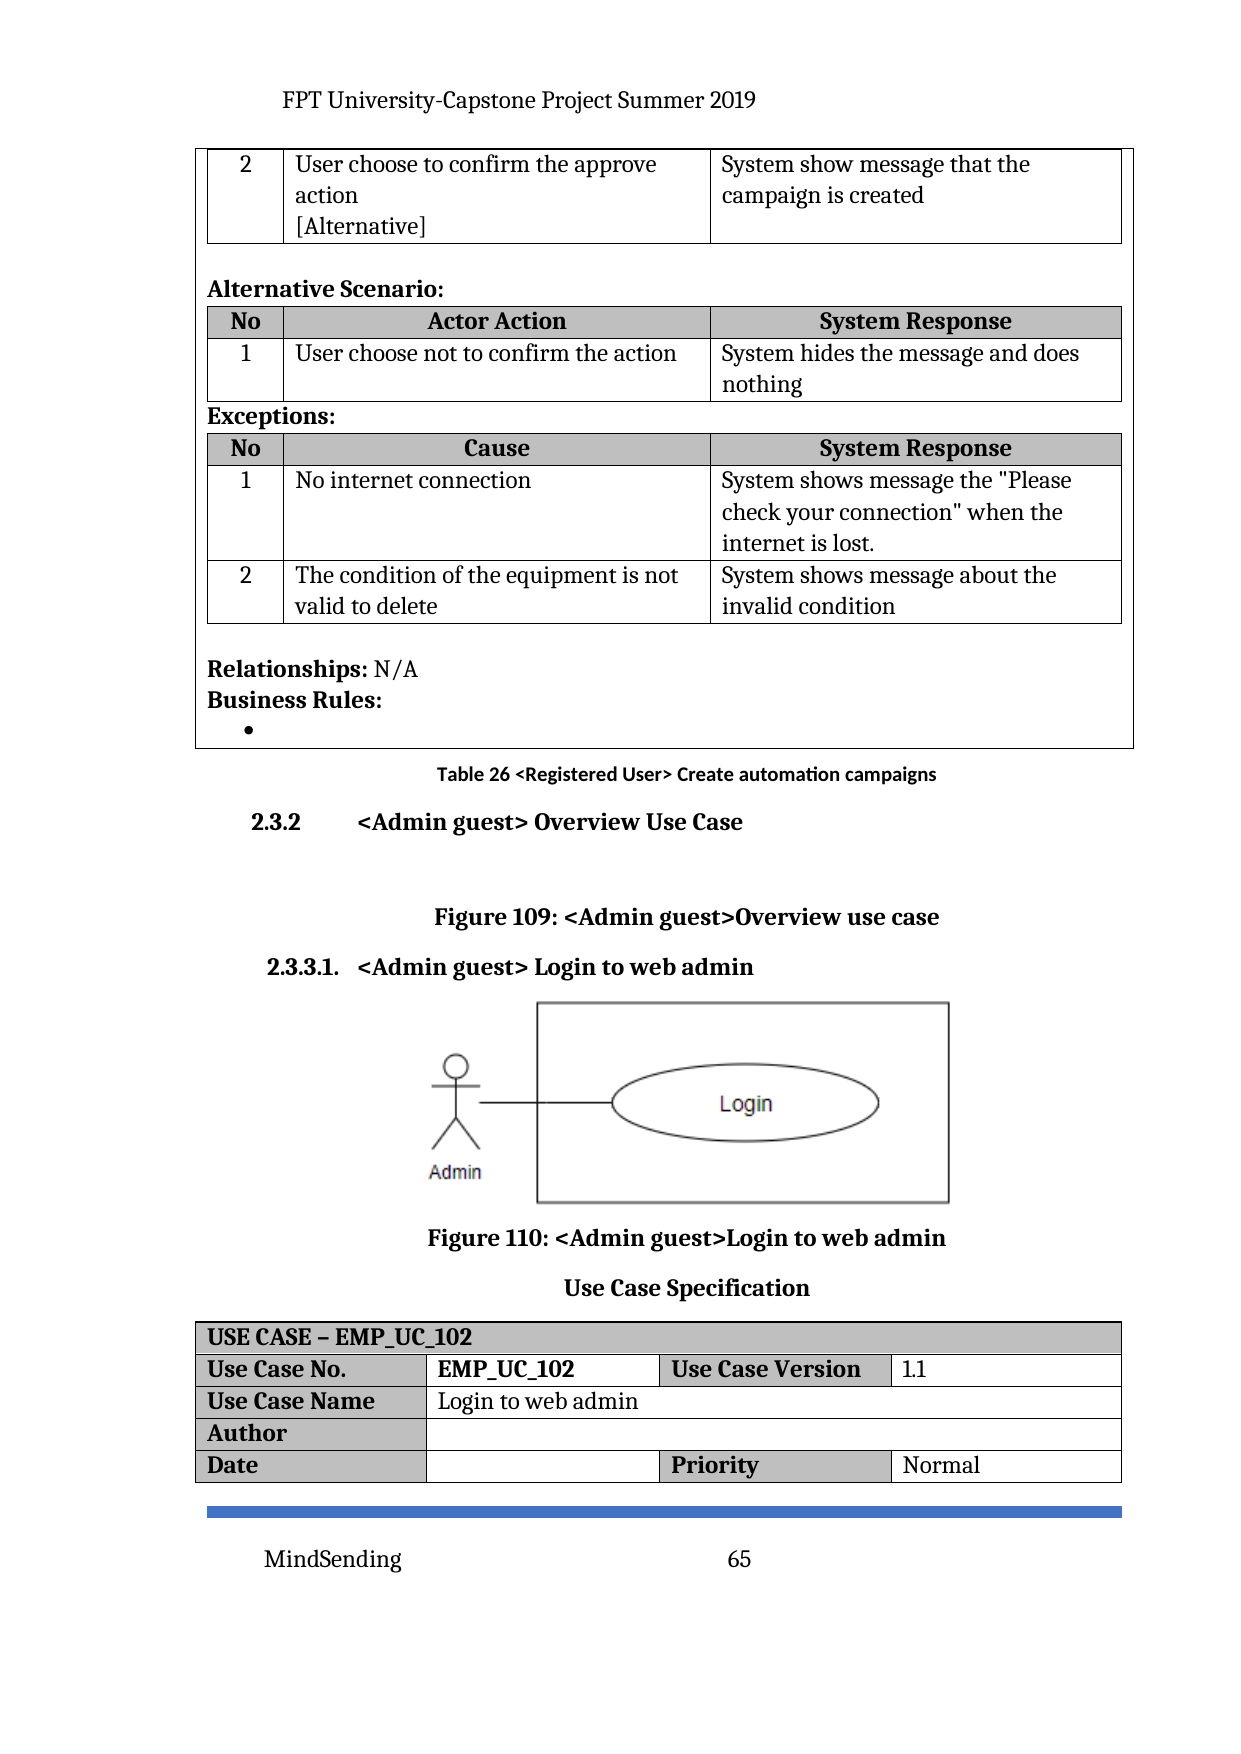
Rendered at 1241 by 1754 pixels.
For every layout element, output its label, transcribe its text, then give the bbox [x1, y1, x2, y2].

table_cell EMP_UC_102 [427, 1355, 659, 1386]
table_cell Author [196, 1419, 426, 1450]
text Figure 109: <Admin guest>Overview use case [252, 903, 1122, 932]
table_cell Use Case Version [660, 1355, 891, 1386]
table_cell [196, 149, 1133, 748]
table_cell Normal [892, 1451, 1121, 1482]
table_cell 1.1 [892, 1355, 1121, 1386]
table_cell Use Case No. [196, 1355, 426, 1386]
text Figure 110: <Admin guest>Login to web admin [252, 1224, 1122, 1253]
table_cell Use Case Name [196, 1387, 426, 1418]
picture [421, 1000, 953, 1206]
table_cell [427, 1451, 659, 1482]
table_cell Login to web admin [427, 1387, 1121, 1418]
table_cell [427, 1419, 1121, 1450]
table_cell Priority [660, 1451, 891, 1482]
text Use Case Specification [252, 1274, 1122, 1302]
subtitle <Admin guest> Overview Use Case [206, 808, 1122, 836]
table_cell Date [196, 1451, 426, 1482]
table_header USE CASE – EMP_UC_102 [196, 1323, 1121, 1353]
subtitle <Admin guest> Login to web admin [207, 953, 1122, 981]
